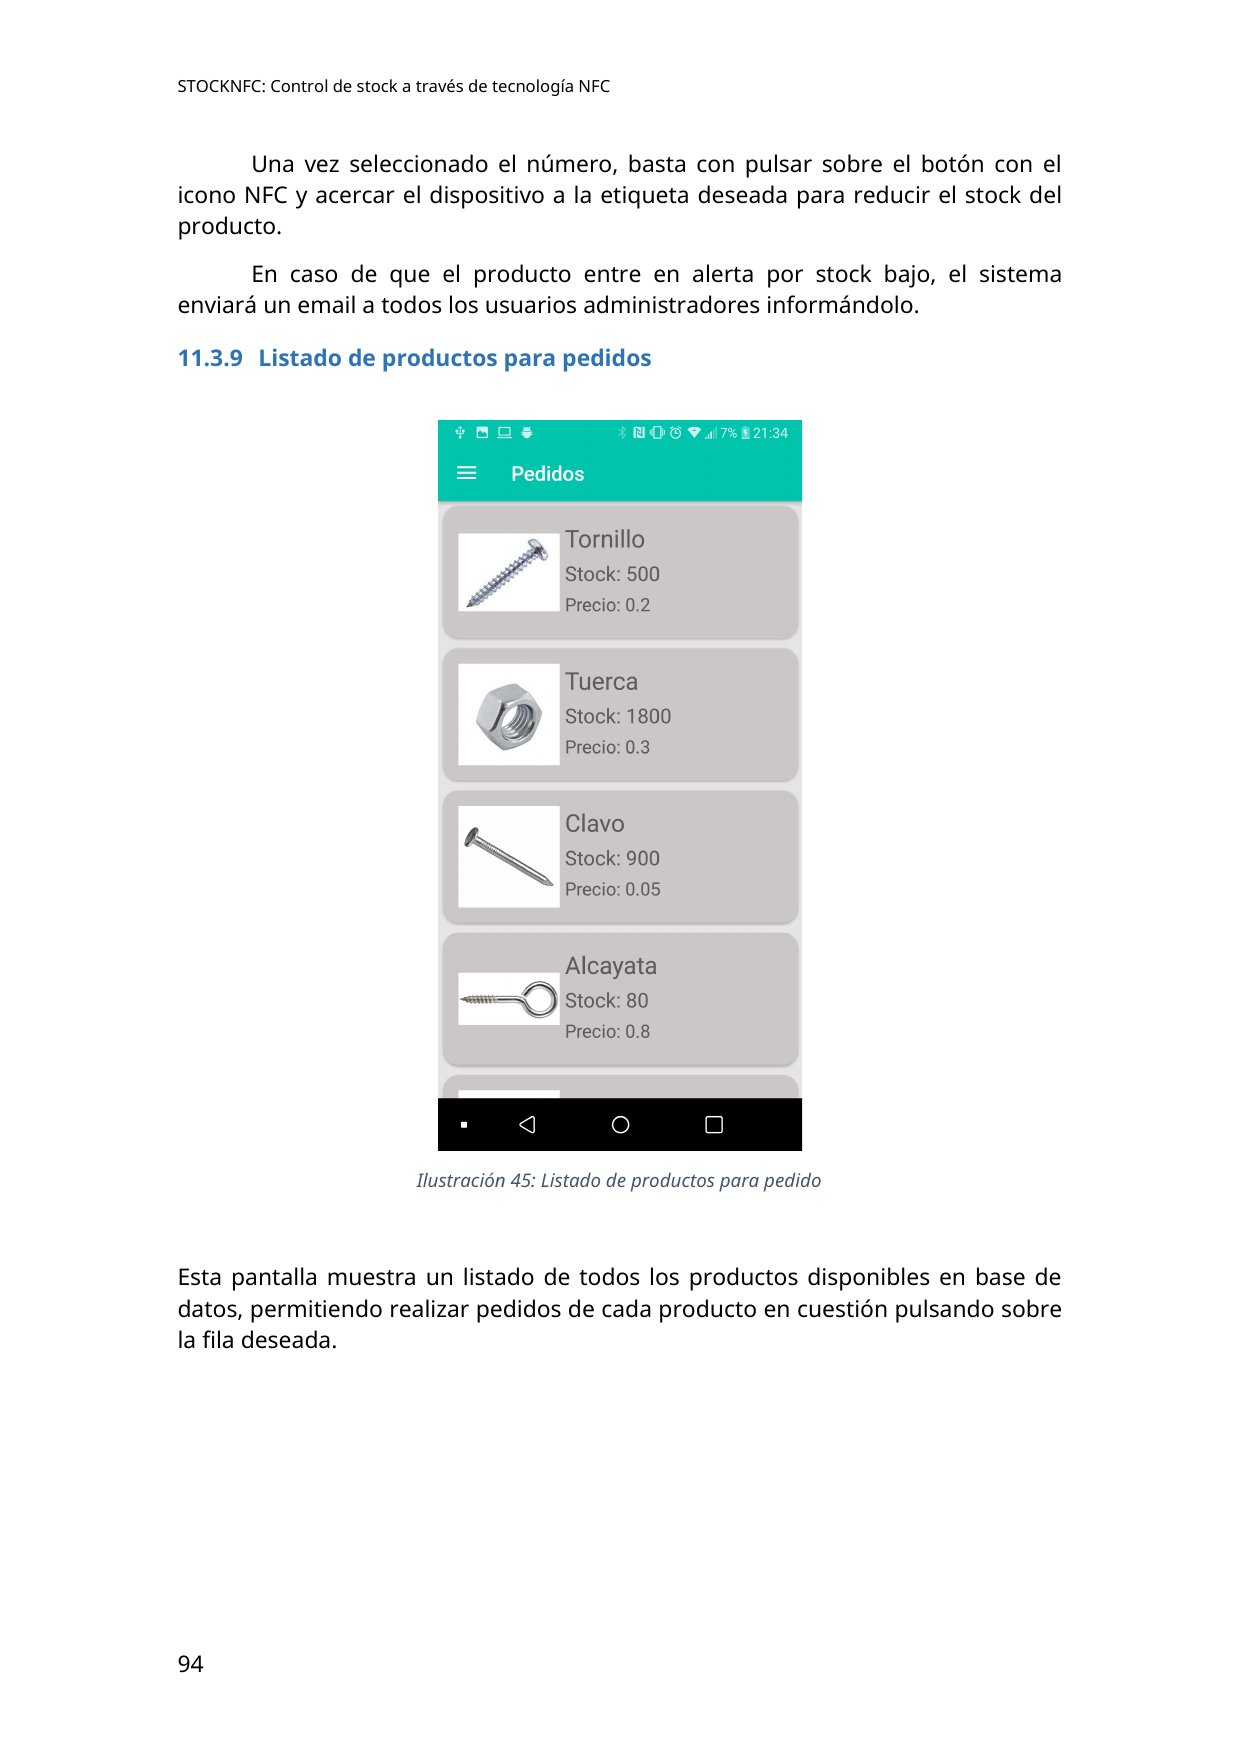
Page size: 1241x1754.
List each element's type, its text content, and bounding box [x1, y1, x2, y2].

text En caso de que el producto entre en alerta por stock bajo, el sistema enviará un email a todos los usuarios administradores informándolo. [177, 258, 1063, 321]
text Una vez seleccionado el número, basta con pulsar sobre el botón con el icono NFC y acercar el dispositivo a la etiqueta deseada para reducir el stock del producto. [177, 148, 1063, 241]
picture [438, 420, 803, 1151]
subtitle Listado de productos para pedidos [177, 341, 1063, 373]
text Esta pantalla muestra un listado de todos los productos disponibles en base de datos, permitiendo realizar pedidos de cada producto en cuestión pulsando sobre la fila deseada. [177, 1261, 1063, 1355]
text Ilustración 45: Listado de productos para pedido [177, 1167, 1063, 1192]
